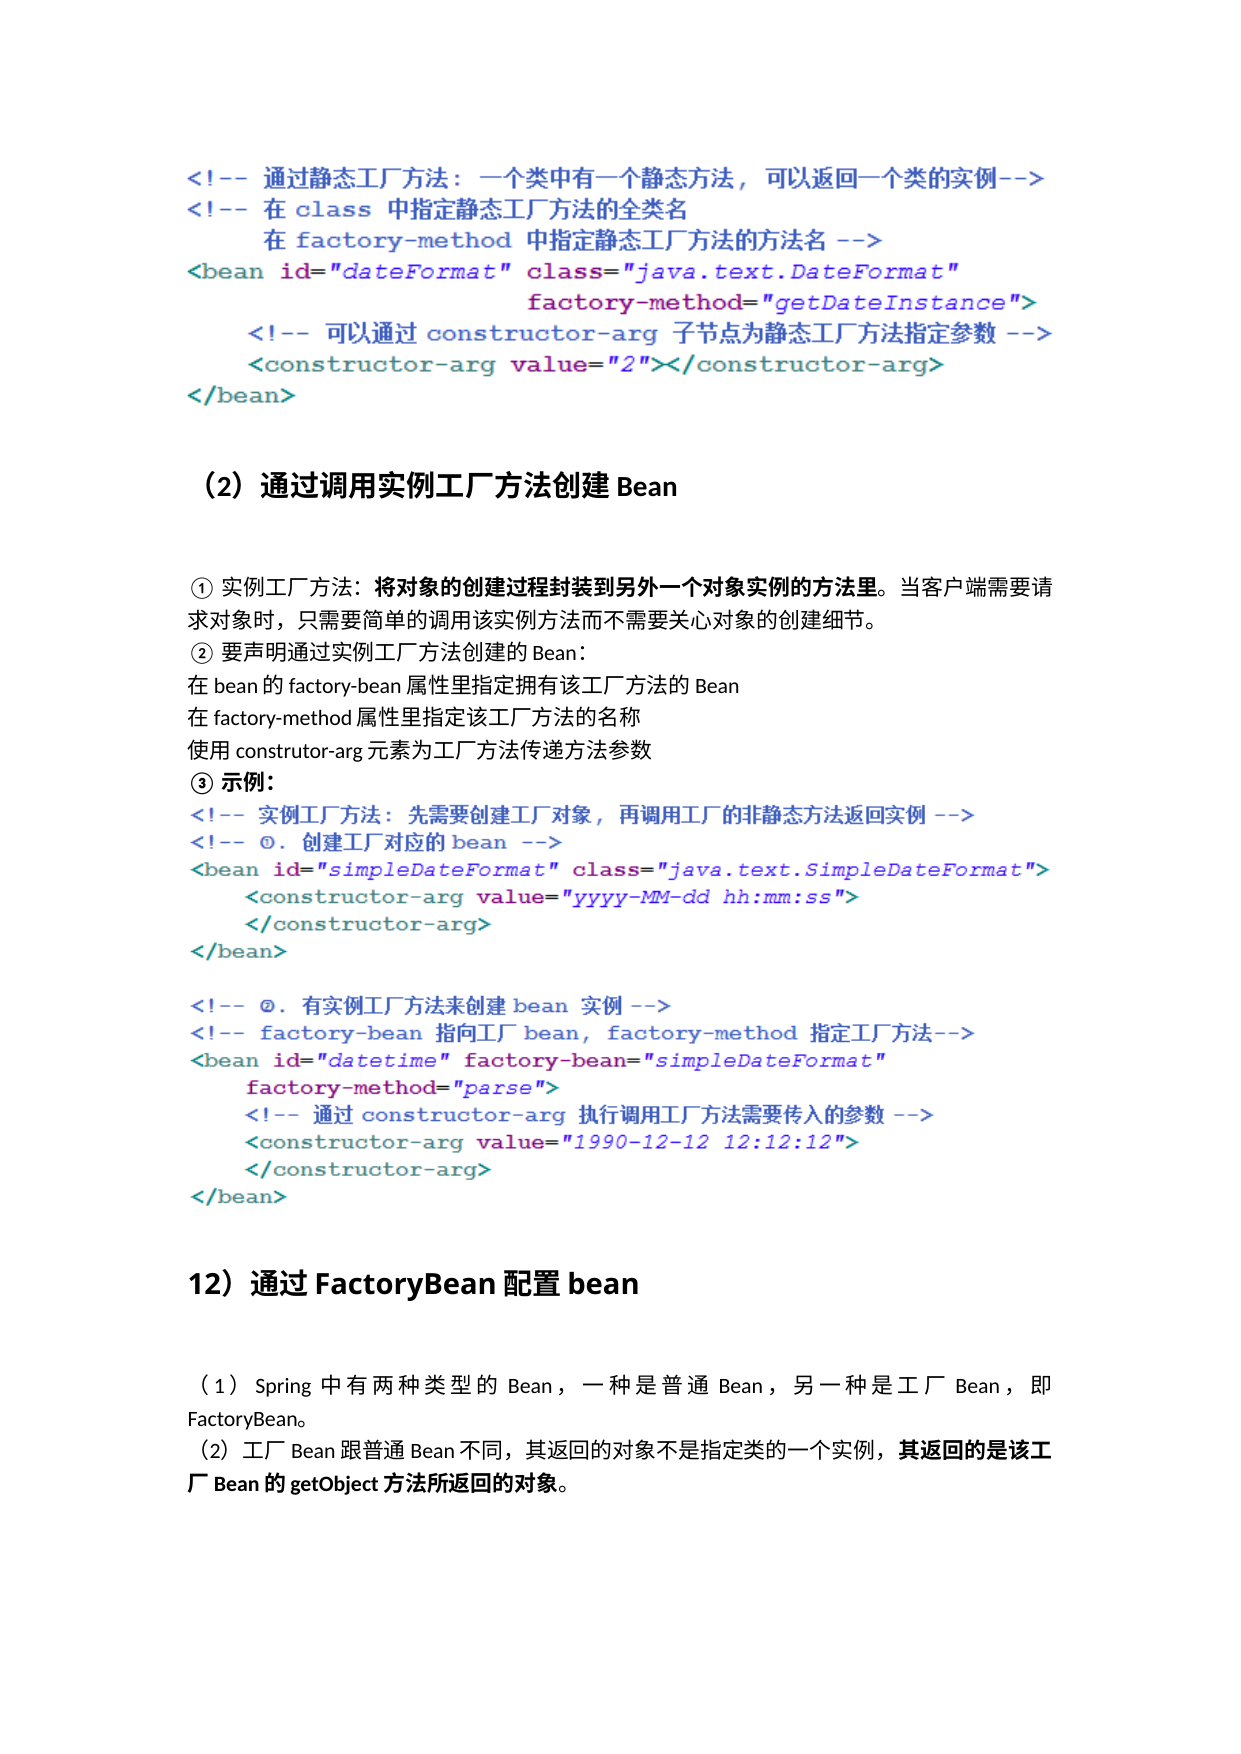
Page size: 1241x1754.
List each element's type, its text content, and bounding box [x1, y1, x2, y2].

text （2）工厂Bean跟普通Bean不同，其返回的对象不是指定类的一个实例，其返回的是该工厂Bean的getObject方法所返回的对象。 [187, 1433, 1053, 1498]
text 在bean的factory-bean属性里指定拥有该工厂方法的Bean [187, 667, 1053, 700]
text ③ 示例： [187, 765, 1053, 797]
text 使用construtor-arg元素为工厂方法传递方法参数 [187, 732, 1053, 765]
picture [187, 162, 1053, 409]
text ① 实例工厂方法：将对象的创建过程封装到另外一个对象实例的方法里。当客户端需要请求对象时，只需要简单的调用该实例方法而不需要关心对象的创建细节。 [187, 570, 1053, 635]
subtitle （2）通过调用实例工厂方法创建Bean [187, 451, 1053, 516]
text ② 要声明通过实例工厂方法创建的Bean： [187, 635, 1053, 667]
text 在factory-method属性里指定该工厂方法的名称 [187, 700, 1053, 732]
text （1）Spring中有两种类型的Bean，一种是普通Bean，另一种是工厂Bean，即FactoryBean。 [187, 1368, 1053, 1433]
picture [187, 797, 1053, 1210]
subtitle 12）通过FactoryBean配置bean [187, 1249, 1053, 1314]
